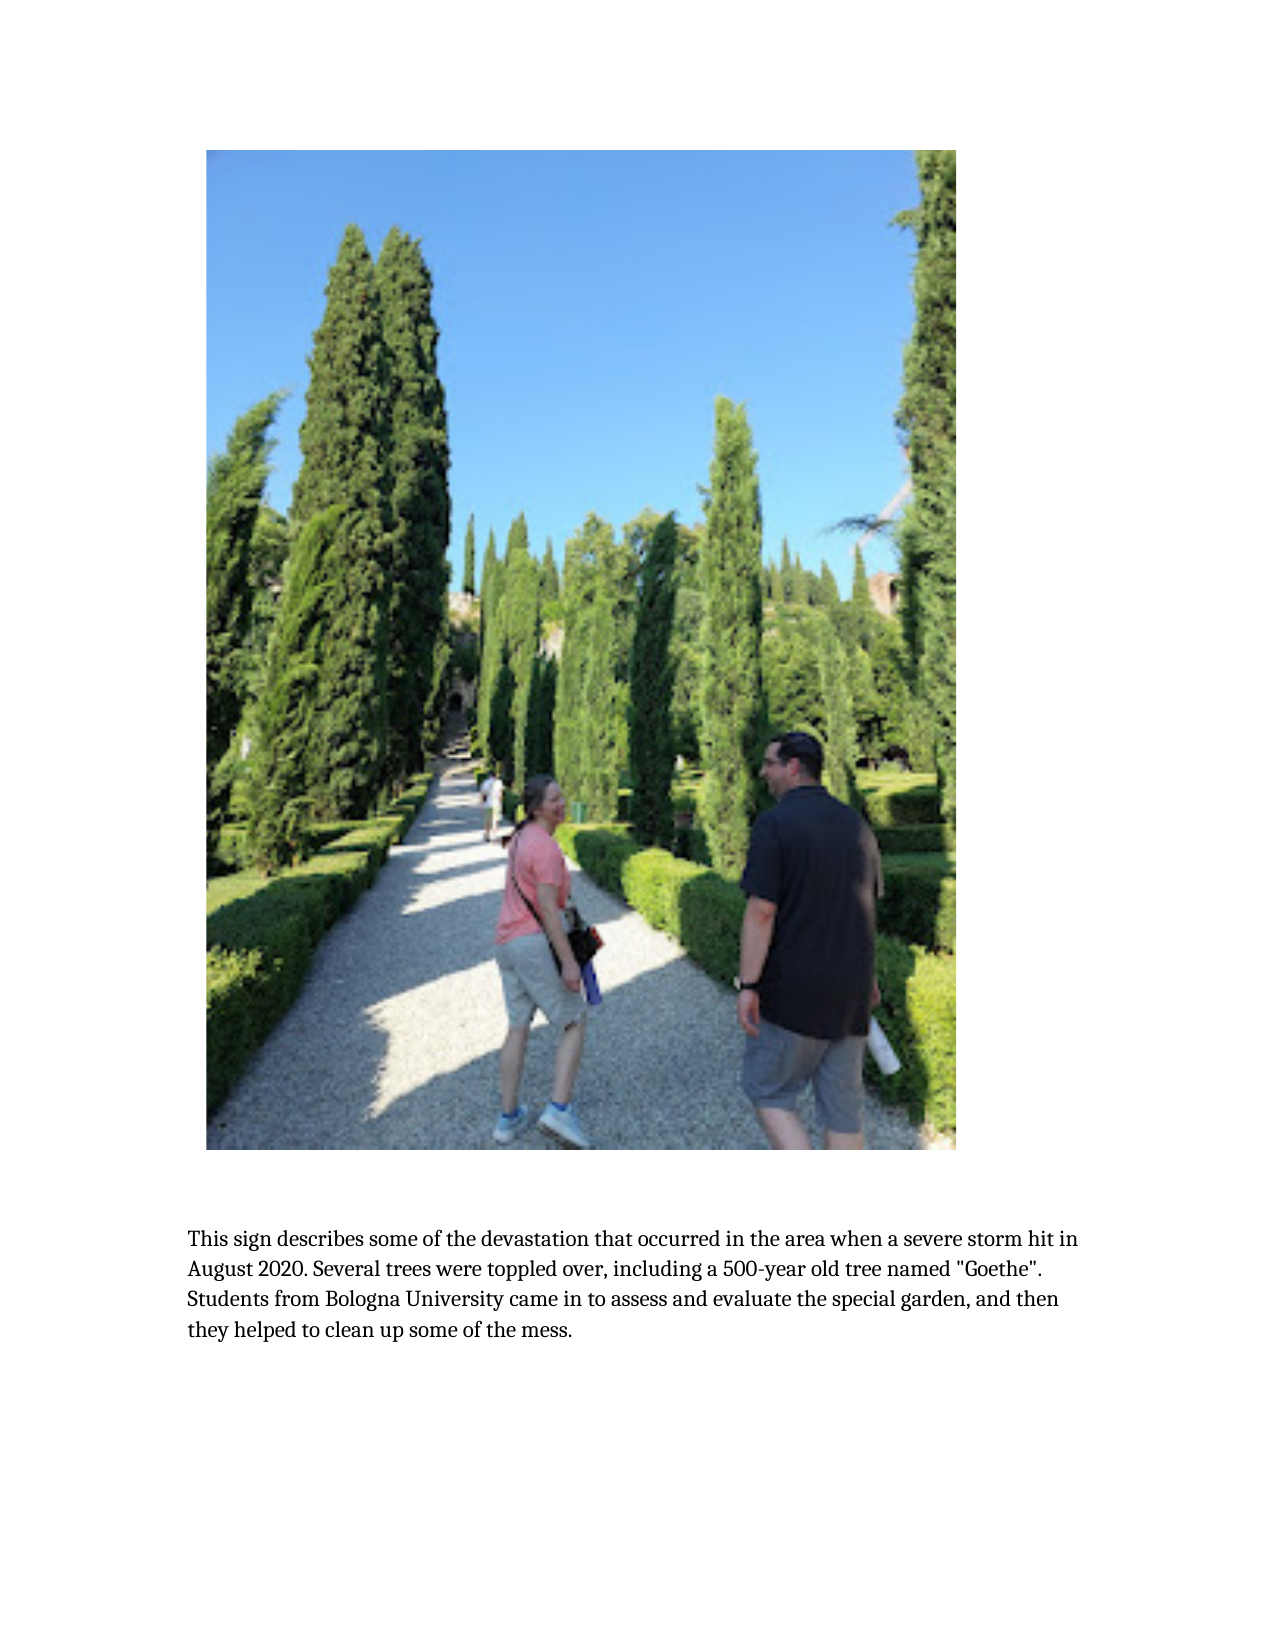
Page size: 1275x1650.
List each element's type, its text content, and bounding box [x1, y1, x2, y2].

text This sign describes some of the devastation that occurred in the area when a severe storm hit in August 2020. Several trees were toppled over, including a 500-year old tree named "Goethe". Students from Bologna University came in to assess and evaluate the special garden, and then they helped to clean up some of the mess. [187, 1226, 1087, 1343]
picture [206, 150, 957, 1150]
